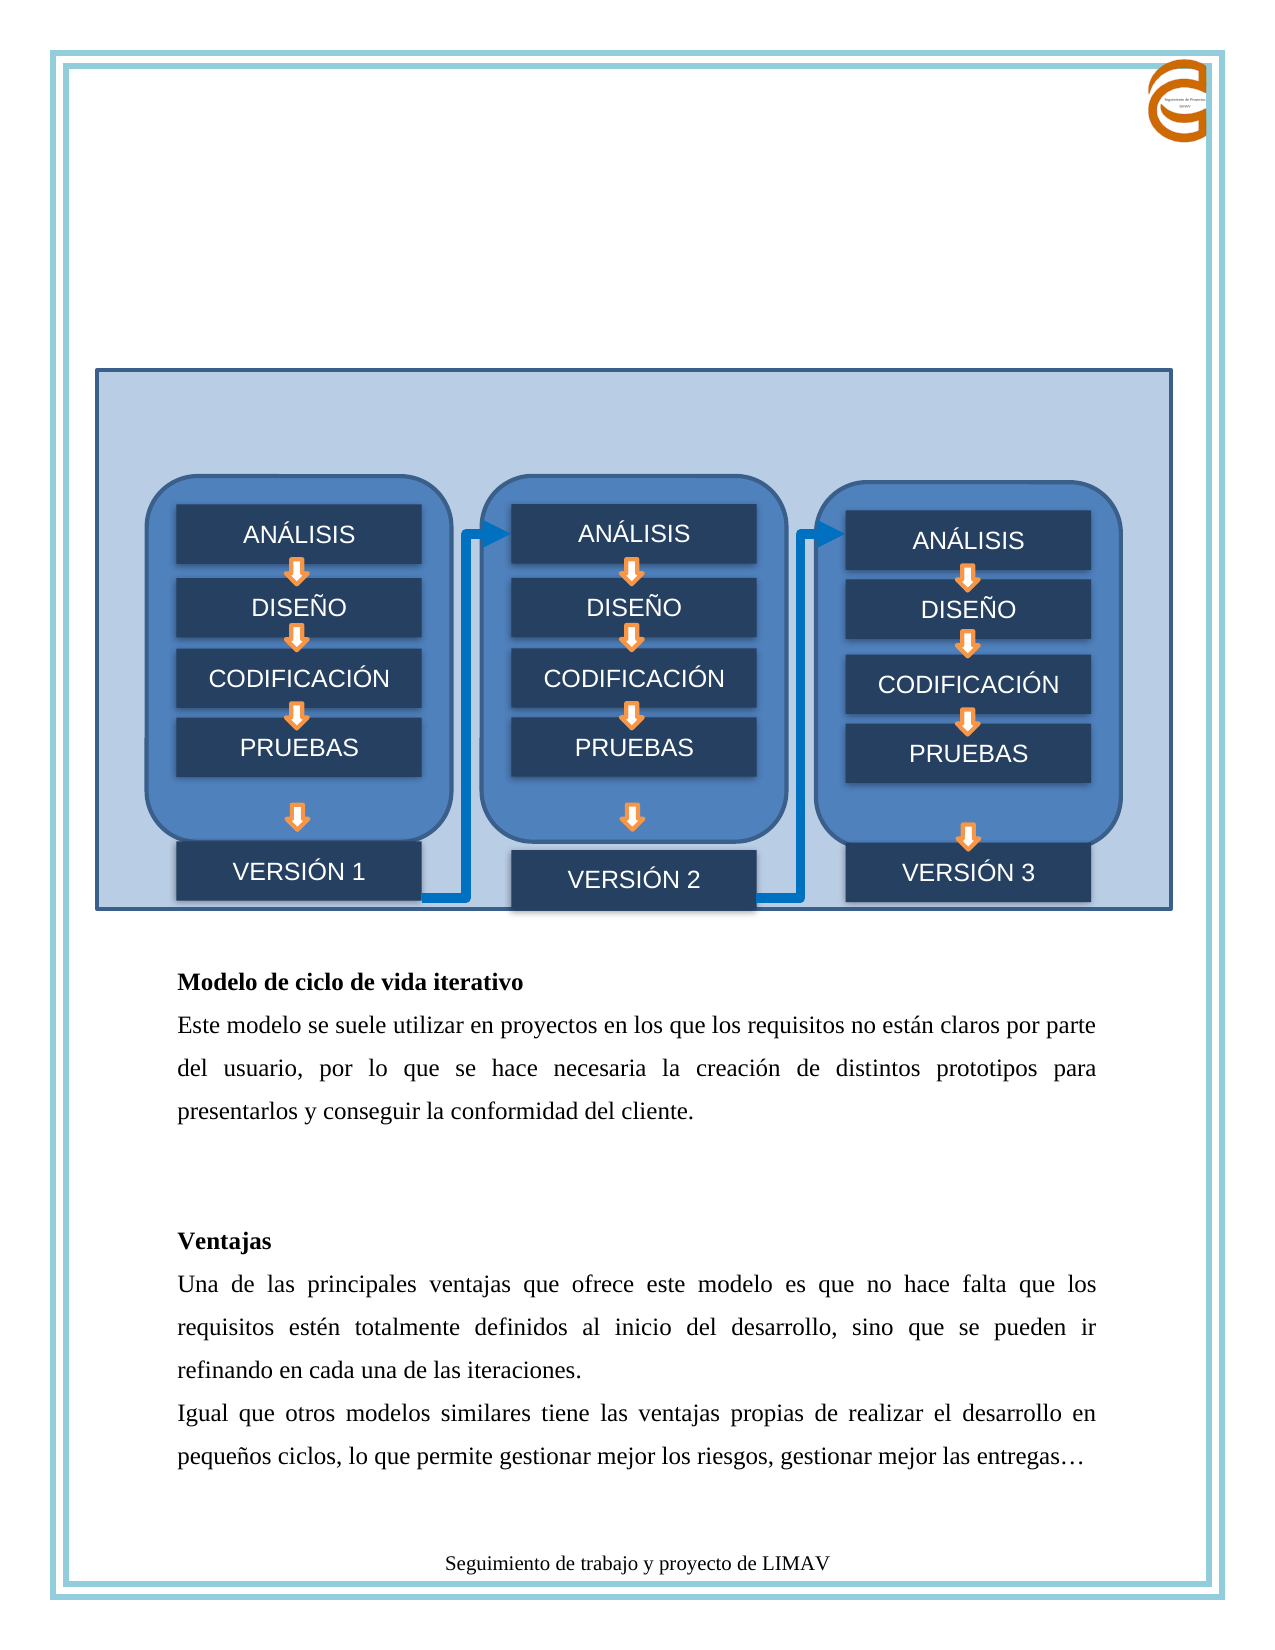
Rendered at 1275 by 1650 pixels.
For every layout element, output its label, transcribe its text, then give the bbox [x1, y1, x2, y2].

text Igual que otros modelos similares tiene las ventajas propias de realizar el desarrollo en pequeños ciclos, lo que permite gestionar mejor los riesgos, gestionar mejor las entregas… [177, 1398, 1098, 1470]
text Modelo de ciclo de vida iterativo [177, 967, 1098, 996]
text Una de las principales ventajas que ofrece este modelo es que no hace falta que los requisitos estén totalmente definidos al inicio del desarrollo, sino que se pueden ir refinando en cada una de las iteraciones. [177, 1269, 1098, 1384]
text Ventajas [177, 1226, 1098, 1254]
text Este modelo se suele utilizar en proyectos en los que los requisitos no están claros por parte del usuario, por lo que se hace necesaria la creación de distintos prototipos para presentarlos y conseguir la conformidad del cliente. [177, 1010, 1098, 1125]
picture [1138, 56, 1218, 144]
